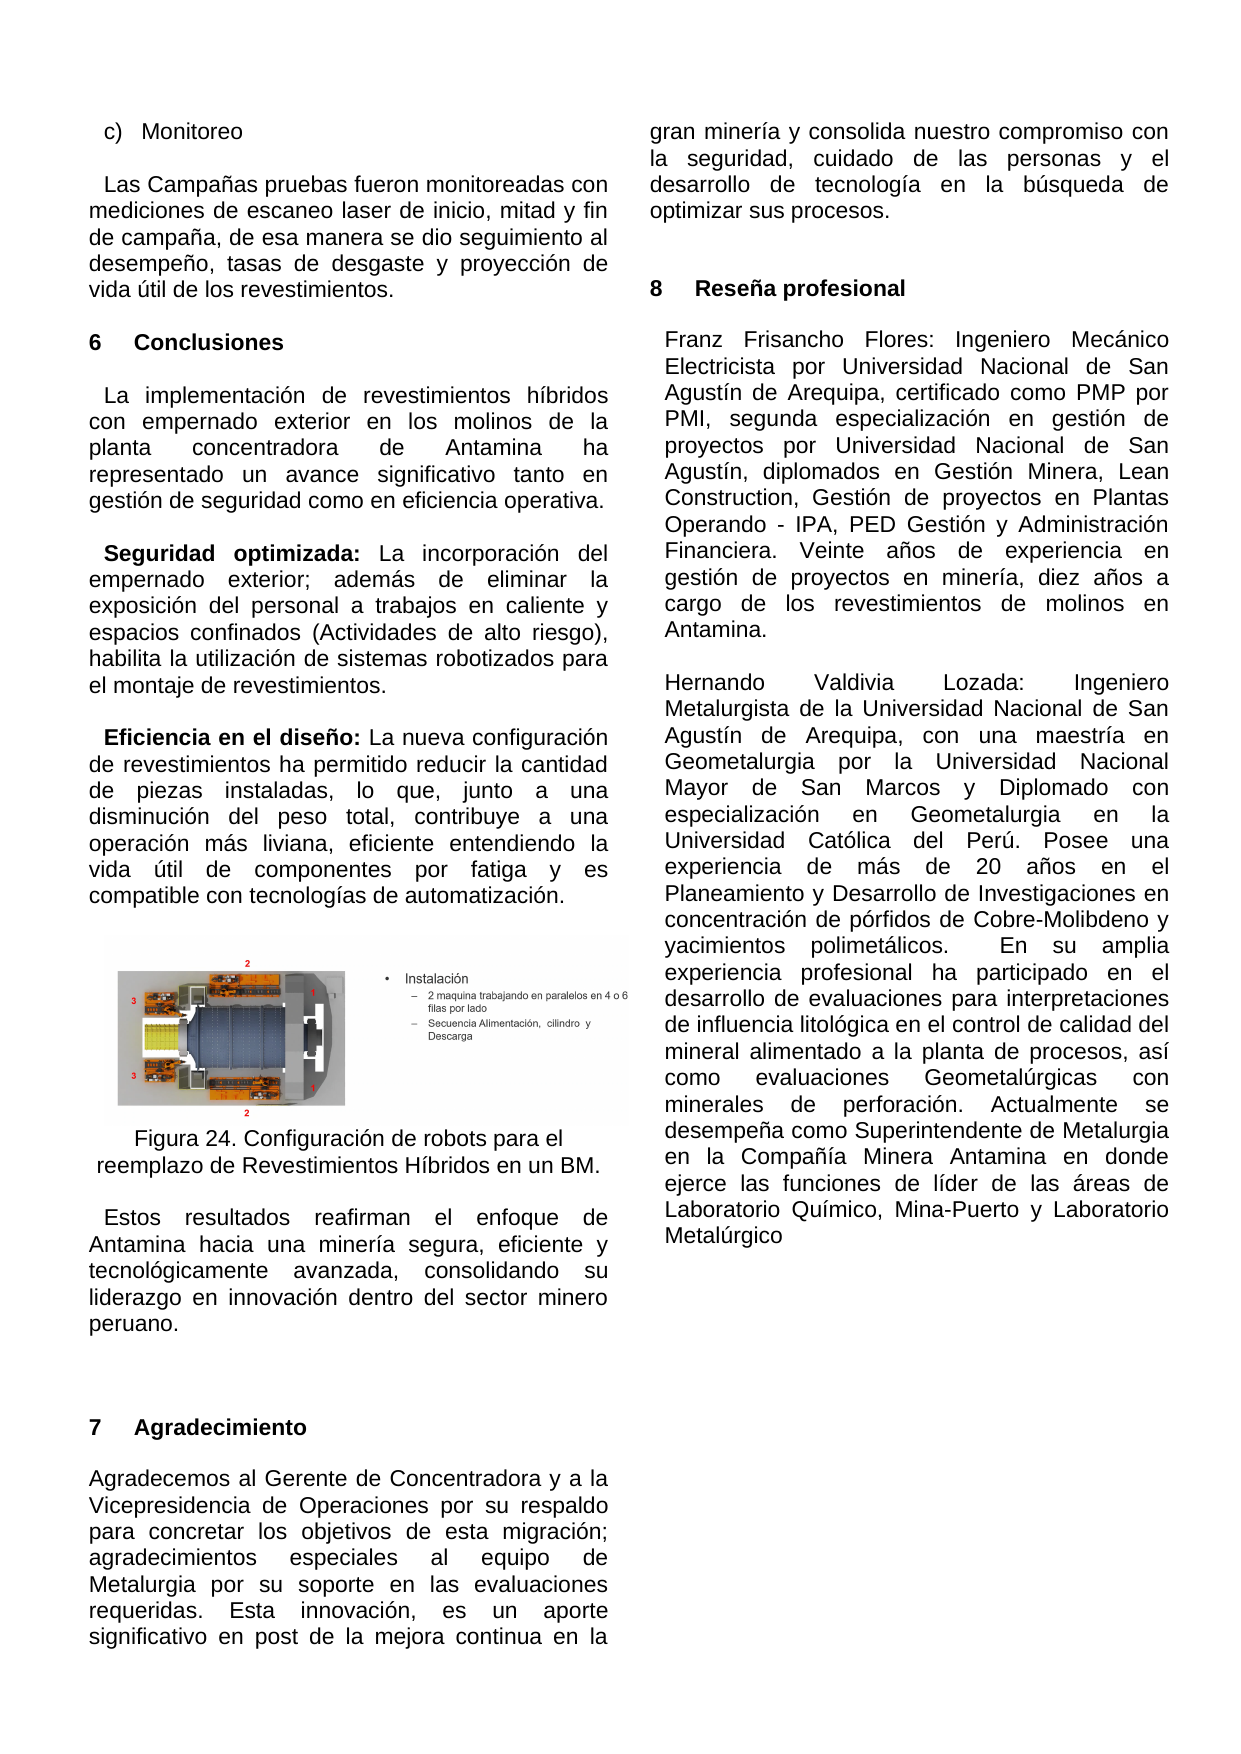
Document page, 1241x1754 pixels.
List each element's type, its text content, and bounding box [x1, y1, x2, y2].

subtitle Reseña profesional [649, 275, 1169, 301]
text Hernando Valdivia Lozada: Ingeniero Metalurgista de la Universidad Nacional de San Agustín de Arequipa, con una maestría en Geometalurgia por la Universidad Nacional Mayor de San Marcos y Diplomado con especialización en Geometalurgia en la Universidad Católica del Perú. Posee una experiencia de más de 20 años en el Planeamiento y Desarrollo de Investigaciones en concentración de pórfidos de Cobre-Molibdeno y yacimientos polimetálicos. En su amplia experiencia profesional ha participado en el desarrollo de evaluaciones para interpretaciones de influencia litológica en el control de calidad del mineral alimentado a la planta de procesos, así como evaluaciones Geometalúrgicas con minerales de perforación. Actualmente se desempeña como Superintendente de Metalurgia en la Compañía Minera Antamina en donde ejerce las funciones de líder de las áreas de Laboratorio Químico, Mina-Puerto y Laboratorio Metalúrgico [664, 669, 1169, 1249]
picture [103, 935, 629, 1126]
text Agradecemos al Gerente de Concentradora y a la Vicepresidencia de Operaciones por su respaldo para concretar los objetivos de esta migración; agradecimientos especiales al equipo de Metalurgia por su soporte en las evaluaciones requeridas. Esta innovación, es un aporte significativo en post de la mejora continua en la gran minería y consolida nuestro compromiso con la seguridad, cuidado de las personas y el desarrollo de tecnología en la búsqueda de optimizar sus procesos. [649, 118, 1169, 223]
text Agradecemos al Gerente de Concentradora y a la Vicepresidencia de Operaciones por su respaldo para concretar los objetivos de esta migración; agradecimientos especiales al equipo de Metalurgia por su soporte en las evaluaciones requeridas. Esta innovación, es un aporte significativo en post de la mejora continua en la gran minería y consolida nuestro compromiso con la seguridad, cuidado de las personas y el desarrollo de tecnología en la búsqueda de optimizar sus procesos. [89, 1465, 608, 1650]
text Estos resultados reafirman el enfoque de Antamina hacia una minería segura, eficiente y tecnológicamente avanzada, consolidando su liderazgo en innovación dentro del sector minero peruano. [89, 1204, 608, 1336]
text Franz Frisancho Flores: Ingeniero Mecánico Electricista por Universidad Nacional de San Agustín de Arequipa, certificado como PMP por PMI, segunda especialización en gestión de proyectos por Universidad Nacional de San Agustín, diplomados en Gestión Minera, Lean Construction, Gestión de proyectos en Plantas Operando - IPA, PED Gestión y Administración Financiera. Veinte años de experiencia en gestión de proyectos en minería, diez años a cargo de los revestimientos de molinos en Antamina. [664, 326, 1169, 642]
text La implementación de revestimientos híbridos con empernado exterior en los molinos de la planta concentradora de Antamina ha representado un avance significativo tanto en gestión de seguridad como en eficiencia operativa. [89, 382, 608, 513]
text Eficiencia en el diseño: La nueva configuración de revestimientos ha permitido reducir la cantidad de piezas instaladas, lo que, junto a una disminución del peso total, contribuye a una operación más liviana, eficiente entendiendo la vida útil de componentes por fatiga y es compatible con tecnologías de automatización. [89, 724, 608, 909]
subtitle Conclusiones [89, 329, 608, 355]
subtitle Agradecimiento [89, 1414, 608, 1440]
list Monitoreo [103, 118, 608, 144]
text Seguridad optimizada: La incorporación del empernado exterior; además de eliminar la exposición del personal a trabajos en caliente y espacios confinados (Actividades de alto riesgo), habilita la utilización de sistemas robotizados para el montaje de revestimientos. [89, 540, 608, 698]
text Figura 24. Configuración de robots para el reemplazo de Revestimientos Híbridos en un BM. [89, 1125, 608, 1178]
text Las Campañas pruebas fueron monitoreadas con mediciones de escaneo laser de inicio, mitad y fin de campaña, de esa manera se dio seguimiento al desempeño, tasas de desgaste y proyección de vida útil de los revestimientos. [89, 171, 608, 303]
